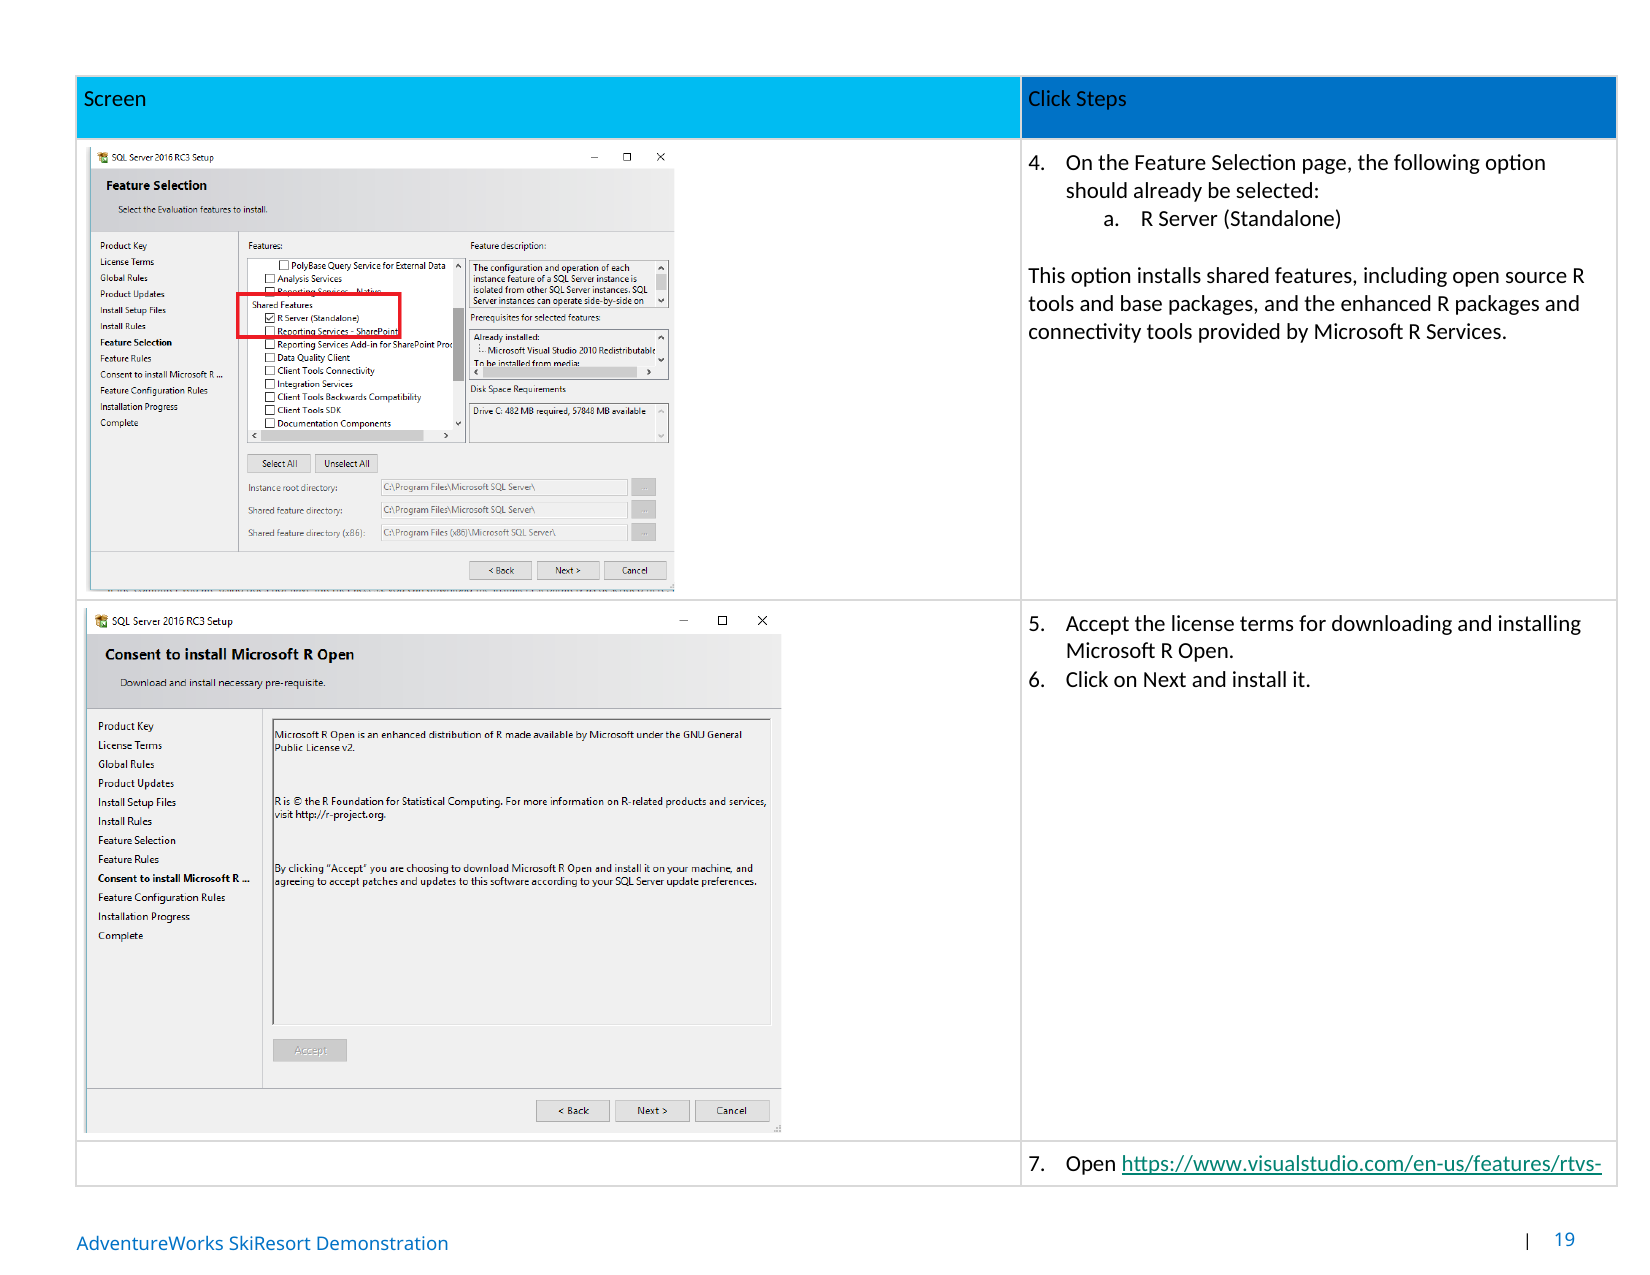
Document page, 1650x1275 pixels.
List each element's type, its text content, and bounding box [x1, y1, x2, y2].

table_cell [1022, 1142, 1616, 1185]
table_cell [77, 601, 1020, 1140]
table_cell [77, 1142, 1020, 1185]
table_header Click Steps [1022, 77, 1616, 138]
table_cell [77, 140, 1020, 599]
table_cell On the Feature Selection page, the following option should already be selected: R Server (Standalone) This option installs shared features, including open source R tools and base packages, and the enhanced R packages and connectivity tools provided by Microsoft R Services. [1022, 140, 1616, 599]
table_header Screen [77, 77, 1020, 138]
picture [83, 608, 782, 1133]
table_cell Accept the license terms for downloading and installing Microsoft R Open. Click on Next and install it. [1022, 601, 1616, 1140]
picture [83, 147, 675, 592]
